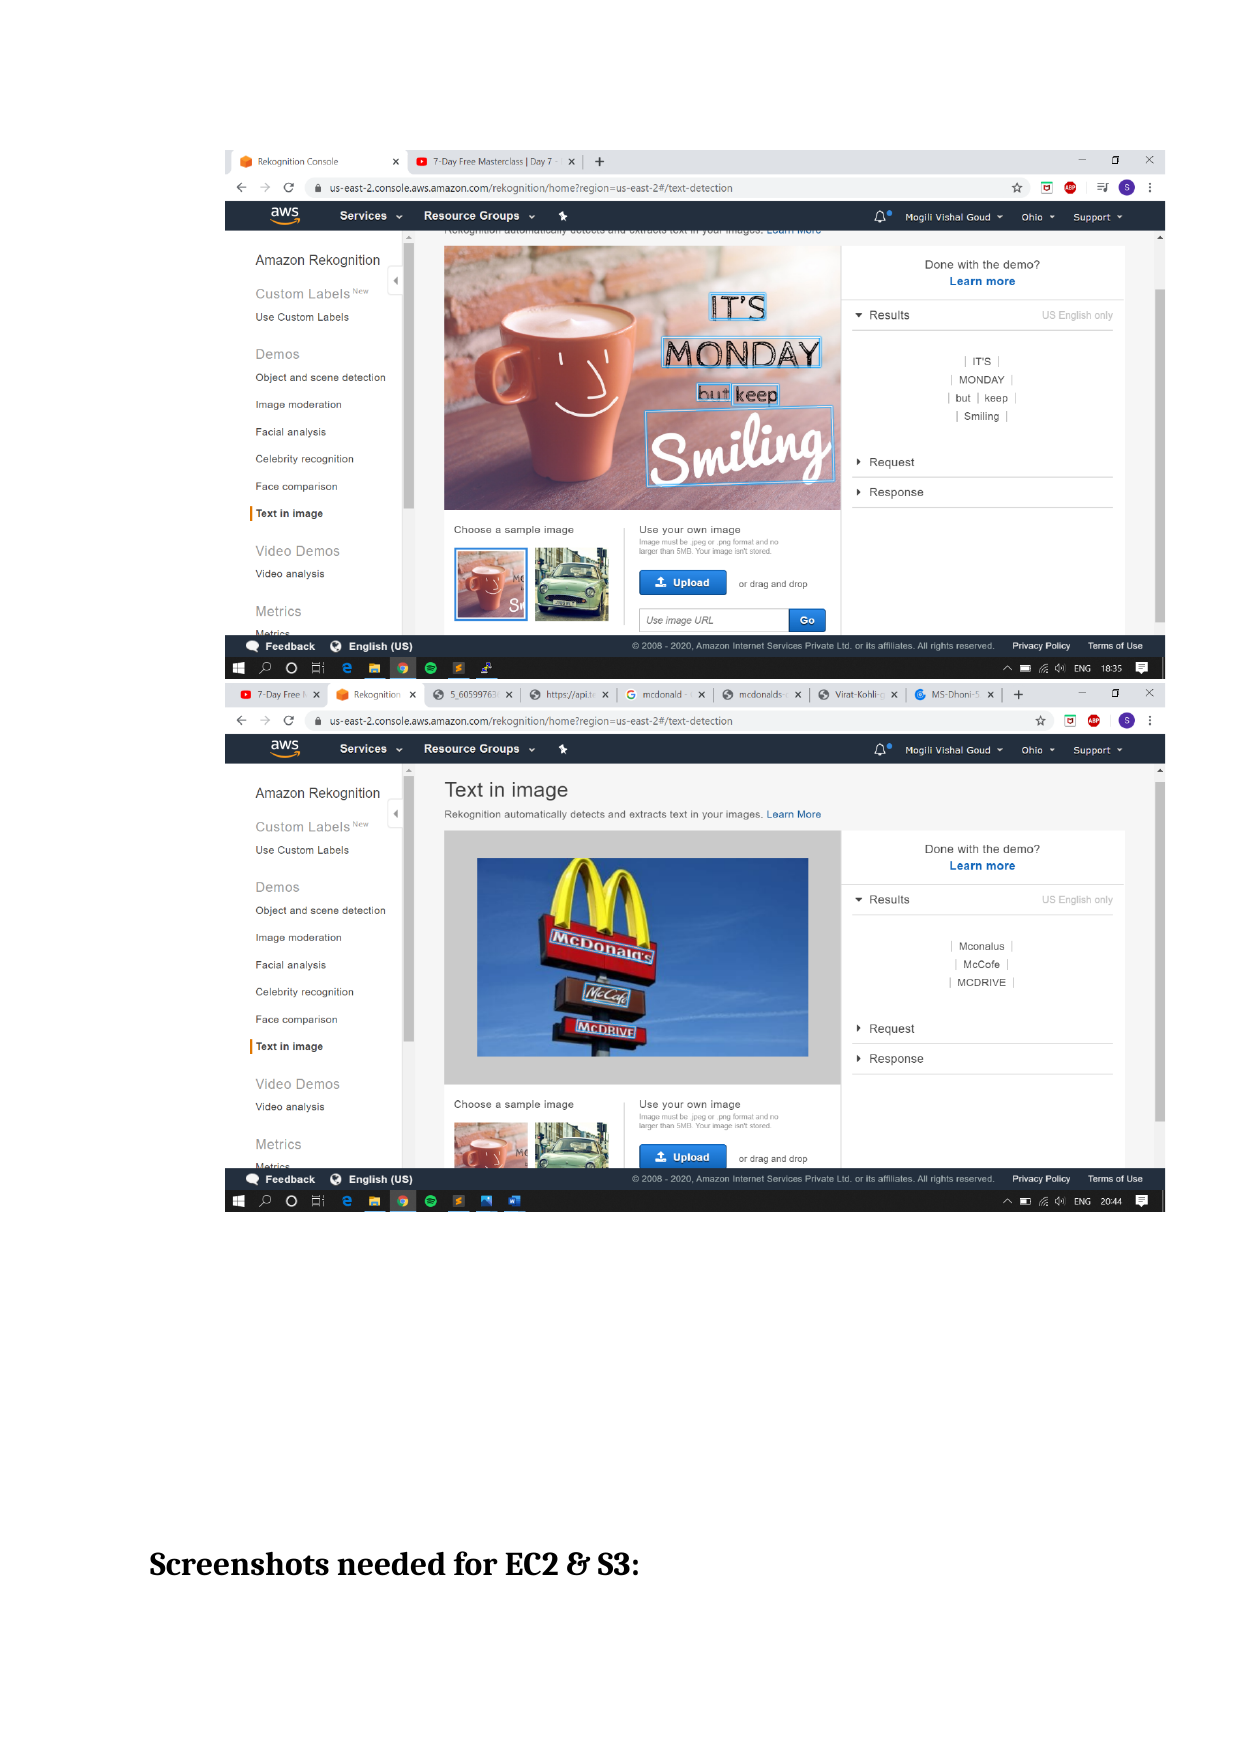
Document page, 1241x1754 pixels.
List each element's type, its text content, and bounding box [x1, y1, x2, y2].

picture [225, 683, 1166, 1212]
picture [225, 150, 1166, 679]
text Screenshots needed for EC2 & S3: [150, 1545, 1090, 1583]
